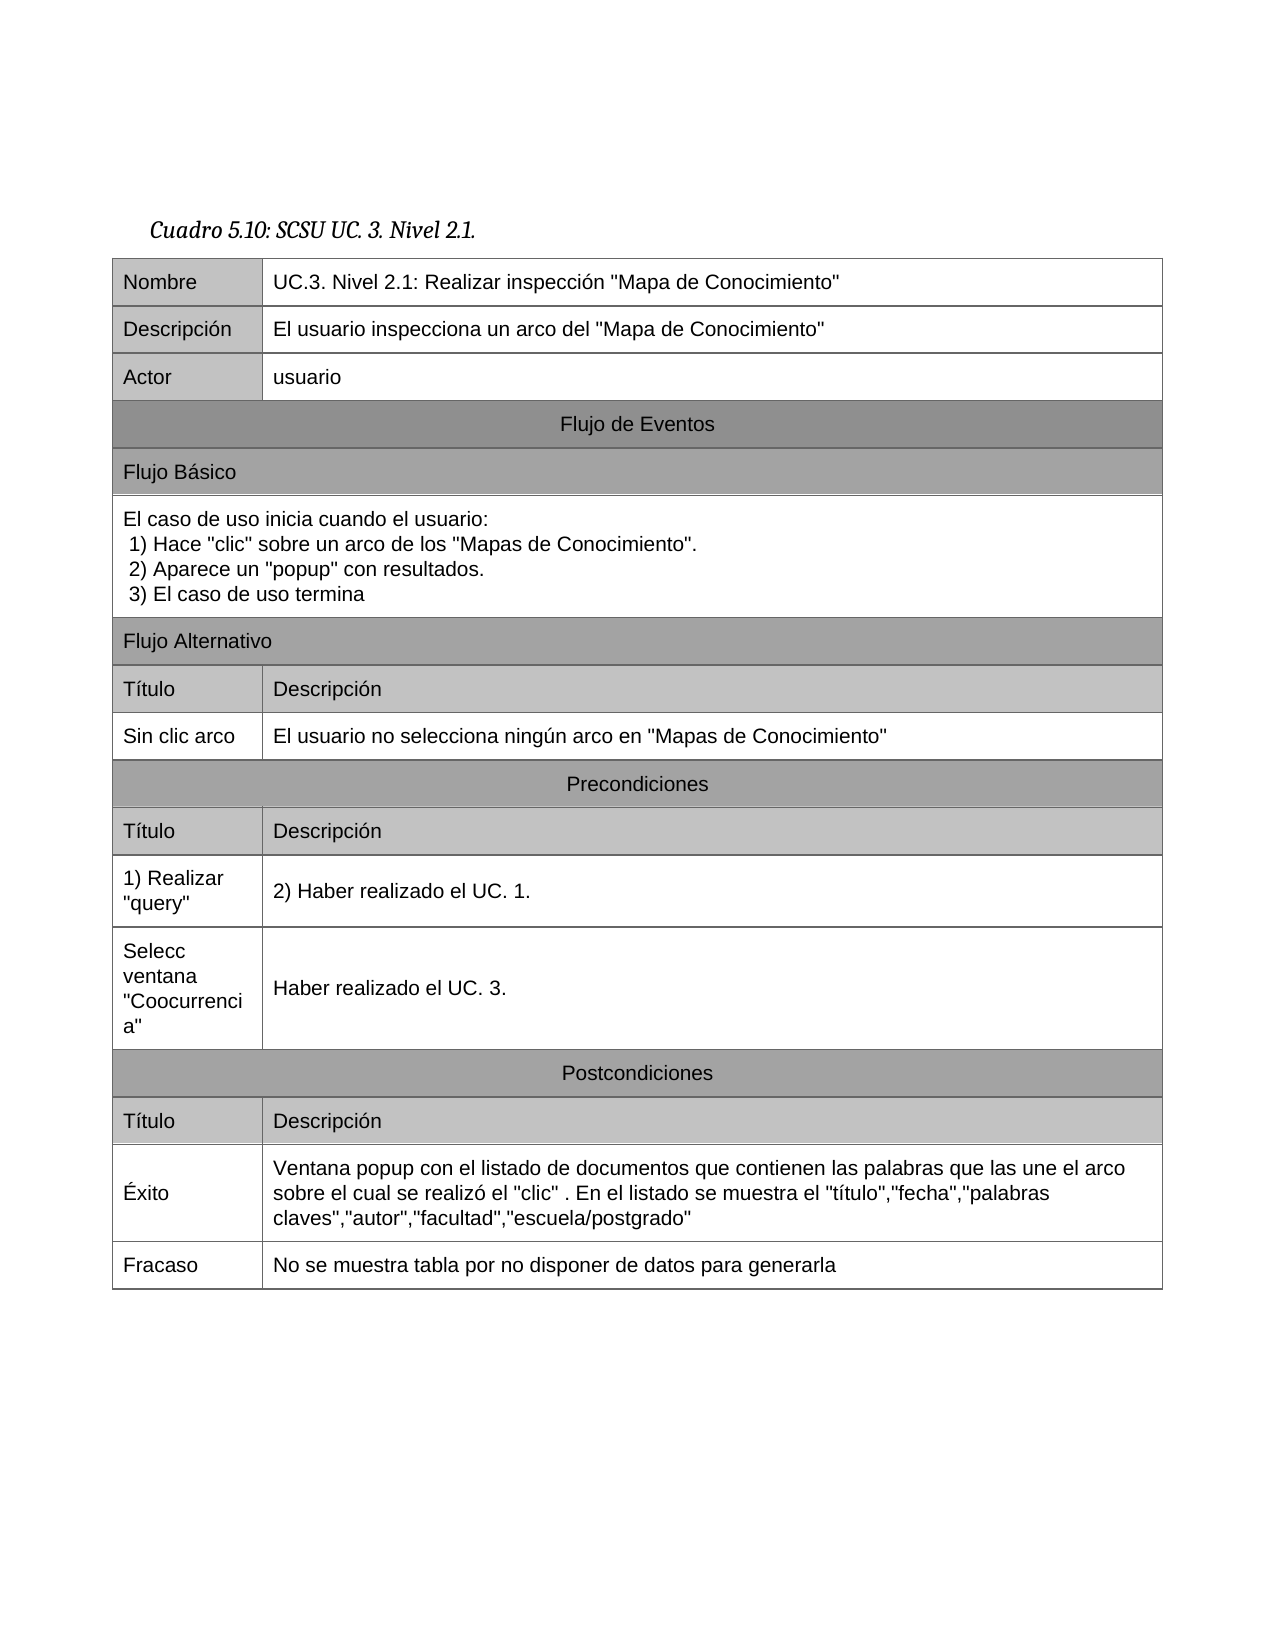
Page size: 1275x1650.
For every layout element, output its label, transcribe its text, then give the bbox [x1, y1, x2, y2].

table_cell No se muestra tabla por no disponer de datos para generarla [263, 1242, 1162, 1288]
table_header Nombre [113, 259, 262, 305]
table_cell Postcondiciones [113, 1050, 1162, 1096]
table_cell Descripción [113, 307, 262, 352]
table_cell Éxito [113, 1145, 262, 1241]
table_cell Fracaso [113, 1242, 262, 1288]
table_cell Flujo Alternativo [113, 618, 1162, 664]
table_cell Sin clic arco [113, 713, 262, 759]
table_cell usuario [263, 354, 1162, 400]
table_cell 2) Haber realizado el UC. 1. [263, 856, 1162, 926]
table_cell El usuario inspecciona un arco del "Mapa de Conocimiento" [263, 307, 1162, 352]
table_cell Selecc ventana "Coocurrencia" [113, 928, 262, 1049]
table_cell Descripción [263, 808, 1162, 854]
table_cell Descripción [263, 1098, 1162, 1143]
table_cell Título [113, 666, 262, 712]
table_cell Actor [113, 354, 262, 400]
table_cell Haber realizado el UC. 3. [263, 928, 1162, 1049]
text Cuadro 5.10: SCSU UC. 3. Nivel 2.1. [150, 216, 1125, 245]
table_cell 1) Realizar "query" [113, 856, 262, 926]
table_cell Precondiciones [113, 761, 1162, 806]
table_cell El usuario no selecciona ningún arco en "Mapas de Conocimiento" [263, 713, 1162, 759]
table_cell Flujo Básico [113, 449, 1162, 494]
table_cell Título [113, 808, 262, 854]
table_cell Título [113, 1098, 262, 1143]
table_cell El caso de uso inicia cuando el usuario: 1) Hace "clic" sobre un arco de los "Mapas de Conocimiento". 2) Aparece un "popup" con resultados. 3) El caso de uso termina [113, 496, 1162, 617]
table_cell Descripción [263, 666, 1162, 712]
table_header UC.3. Nivel 2.1: Realizar inspección "Mapa de Conocimiento" [263, 259, 1162, 305]
table_cell Ventana popup con el listado de documentos que contienen las palabras que las une el arco sobre el cual se realizó el "clic" . En el listado se muestra el "título","fecha","palabras claves","autor","facultad","escuela/postgrado" [263, 1145, 1162, 1241]
table_cell Flujo de Eventos [113, 401, 1162, 447]
